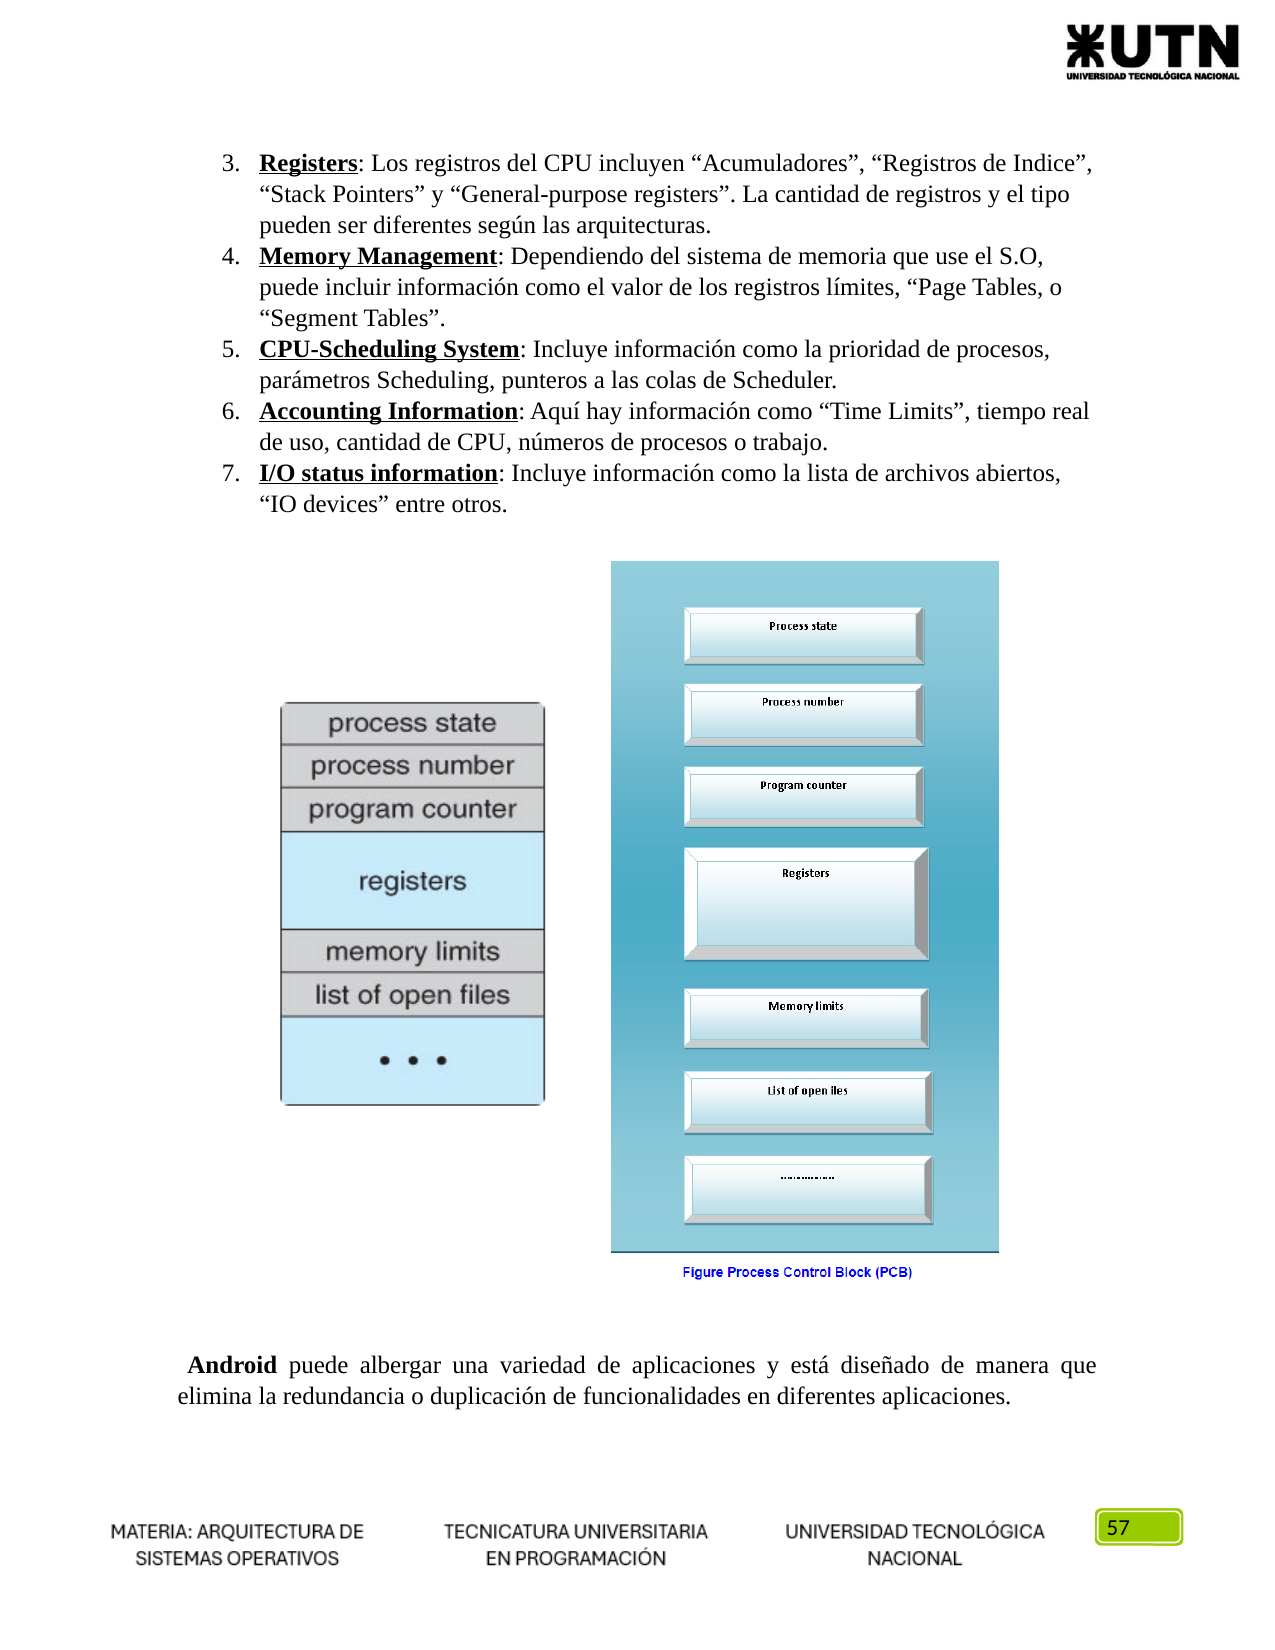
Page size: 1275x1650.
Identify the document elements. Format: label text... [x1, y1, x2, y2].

picture [1059, 18, 1244, 82]
list Accounting Information: Aquí hay información como “Time Limits”, tiempo real de uso, cantidad de CPU, números de procesos o trabajo. [222, 396, 1098, 456]
list I/O status information: Incluye información como la lista de archivos abiertos, “IO devices” entre otros. [222, 458, 1098, 518]
picture [611, 561, 999, 1280]
picture [276, 691, 574, 1113]
picture [75, 1500, 1085, 1601]
list CPU-Scheduling System: Incluye información como la prioridad de procesos, parámetros Scheduling, punteros a las colas de Scheduler. [222, 334, 1098, 394]
list Memory Management: Dependiendo del sistema de memoria que use el S.O, puede incluir información como el valor de los registros límites, “Page Tables, o “Segment Tables”. [222, 241, 1098, 332]
list Registers: Los registros del CPU incluyen “Acumuladores”, “Registros de Indice”, “Stack Pointers” y “General-purpose registers”. La cantidad de registros y el tipo pueden ser diferentes según las arquitecturas. [222, 148, 1098, 238]
text Android puede albergar una variedad de aplicaciones y está diseñado de manera que elimina la redundancia o duplicación de funcionalidades en diferentes aplicaciones. [177, 1350, 1098, 1409]
